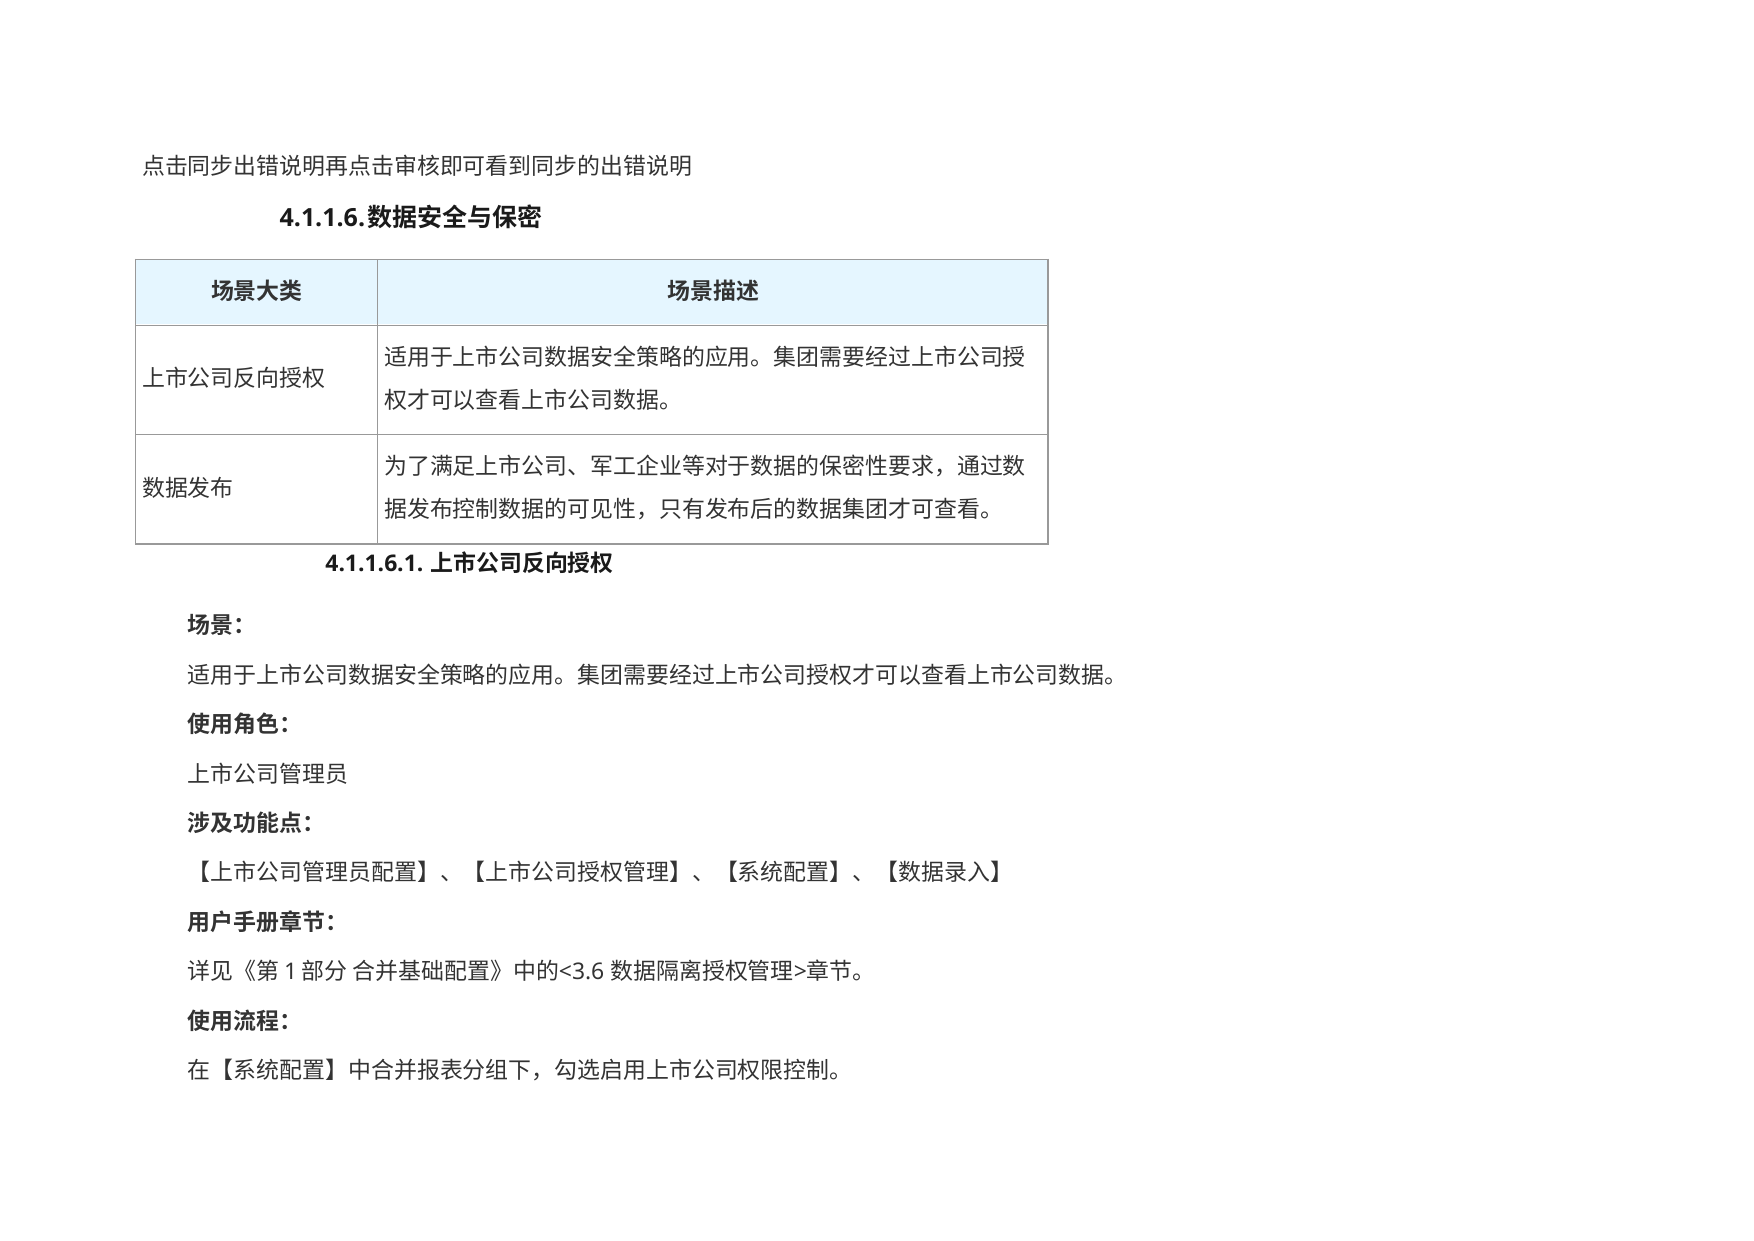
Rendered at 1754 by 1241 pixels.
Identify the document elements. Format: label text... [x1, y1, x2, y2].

list 【上市公司管理员配置】、【上市公司授权管理】、【系统配置】、【数据录入】 [188, 854, 1612, 887]
list 使用角色： [188, 706, 1612, 739]
table_cell 数据发布 [136, 435, 377, 543]
list 用户手册章节： [188, 904, 1612, 937]
subtitle 上市公司反向授权 [325, 544, 1612, 578]
subtitle 数据安全与保密 [279, 197, 1612, 233]
list 详见《第1部分 合并基础配置》中的<3.6 数据隔离授权管理>章节。 [188, 953, 1612, 986]
table_cell 上市公司反向授权 [136, 326, 377, 434]
list 场景： [188, 607, 1612, 641]
list 上市公司管理员 [188, 756, 1612, 789]
list 点击同步出错说明再点击审核即可看到同步的出错说明 [142, 148, 1612, 181]
list 使用流程： [188, 1003, 1612, 1036]
list 在【系统配置】中合并报表分组下，勾选启用上市公司权限控制。 [188, 1052, 1612, 1085]
table_header 场景大类 [136, 260, 377, 324]
table_header 场景描述 [378, 260, 1047, 324]
list 涉及功能点： [188, 805, 1612, 838]
table_cell 为了满足上市公司、军工企业等对于数据的保密性要求，通过数据发布控制数据的可见性，只有发布后的数据集团才可查看。 [378, 435, 1047, 543]
list 适用于上市公司数据安全策略的应用。集团需要经过上市公司授权才可以查看上市公司数据。 [188, 657, 1612, 690]
table_cell 适用于上市公司数据安全策略的应用。集团需要经过上市公司授权才可以查看上市公司数据。 [378, 326, 1047, 434]
